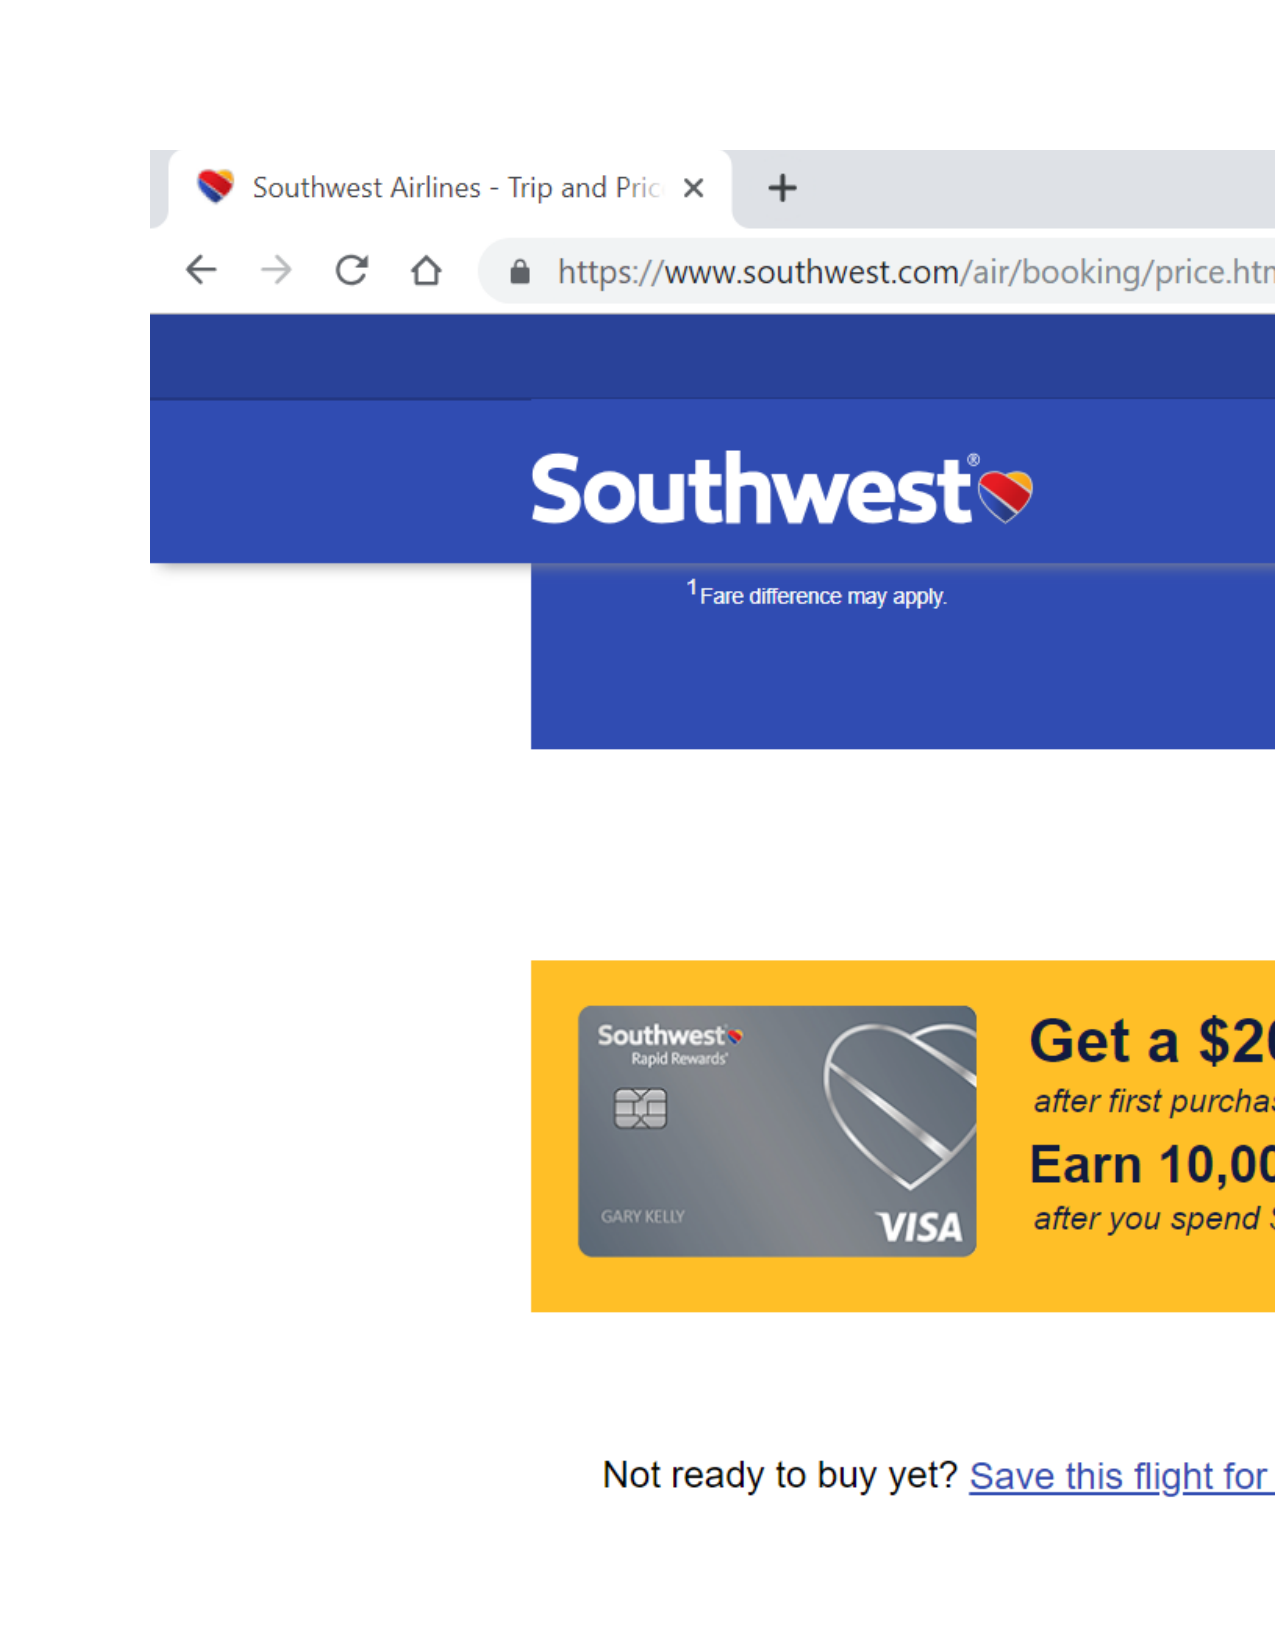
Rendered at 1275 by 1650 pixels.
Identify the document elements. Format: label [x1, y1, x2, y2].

picture [150, 150, 1275, 1501]
